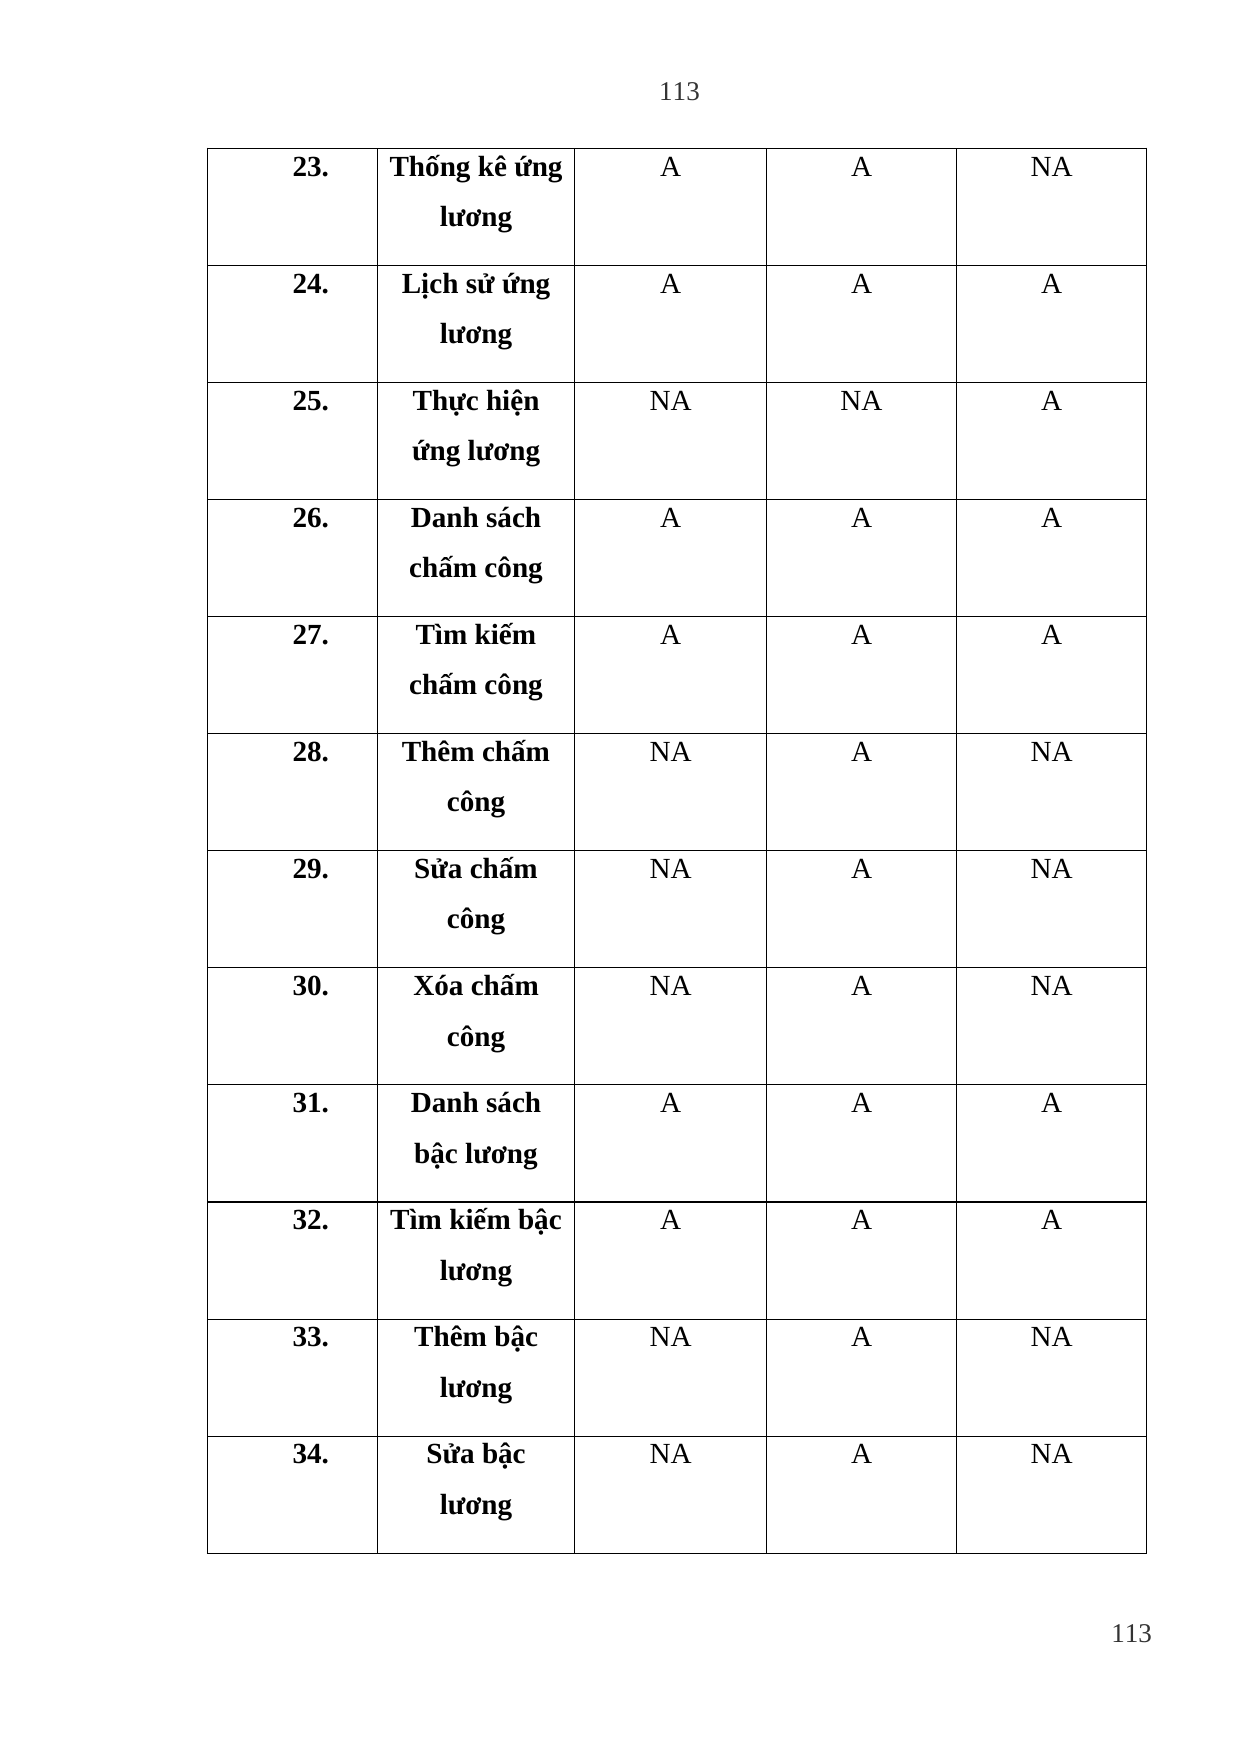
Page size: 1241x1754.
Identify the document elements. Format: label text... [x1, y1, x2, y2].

table_cell NA [575, 1437, 766, 1553]
table_cell Thống kê ứng lương [378, 149, 574, 265]
table_cell A [957, 500, 1146, 616]
table_cell [208, 968, 377, 1084]
table_cell NA [957, 851, 1146, 967]
table_cell Xóa chấm công [378, 968, 574, 1084]
table_cell Danh sách chấm công [378, 500, 574, 616]
table_cell [208, 266, 377, 382]
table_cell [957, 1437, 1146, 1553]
table_cell NA [575, 383, 766, 499]
table_cell A [767, 1203, 956, 1318]
table_cell Thực hiện ứng lương [378, 383, 574, 499]
table_cell NA [957, 968, 1146, 1084]
table_cell A [957, 266, 1146, 382]
table_cell NA [957, 149, 1146, 265]
table_cell [208, 617, 377, 733]
table_cell Tìm kiếm bậc lương [378, 1203, 574, 1318]
table_cell A [767, 734, 956, 850]
table_cell NA [767, 383, 956, 499]
table_cell Thêm chấm công [378, 734, 574, 850]
table_cell A [767, 851, 956, 967]
table_cell [208, 500, 377, 616]
table_cell Sửa bậc lương [378, 1437, 574, 1553]
table_cell A [575, 617, 766, 733]
table_cell NA [575, 734, 766, 850]
table_cell NA [575, 851, 766, 967]
table_cell [208, 383, 377, 499]
table_cell A [575, 1085, 766, 1201]
table_cell NA [957, 1320, 1146, 1436]
table_cell A [767, 1085, 956, 1201]
table_cell [208, 734, 377, 850]
table_cell [208, 1320, 377, 1436]
table_cell NA [575, 1320, 766, 1436]
table_cell A [575, 149, 766, 265]
table_cell A [957, 383, 1146, 499]
table_cell A [767, 968, 956, 1084]
table_cell A [767, 617, 956, 733]
table_cell NA [957, 734, 1146, 850]
table_cell [208, 149, 377, 265]
table_cell Sửa chấm công [378, 851, 574, 967]
table_cell A [767, 500, 956, 616]
table_cell [208, 851, 377, 967]
table_cell Lịch sử ứng lương [378, 266, 574, 382]
table_cell A [575, 500, 766, 616]
table_cell [208, 1437, 377, 1553]
table_cell NA [575, 968, 766, 1084]
table_cell A [767, 266, 956, 382]
table_cell Thêm bậc lương [378, 1320, 574, 1436]
table_cell Tìm kiếm chấm công [378, 617, 574, 733]
table_cell A [957, 1085, 1146, 1201]
table_cell A [767, 1320, 956, 1436]
table_cell A [767, 1437, 956, 1553]
table_cell Danh sách bậc lương [378, 1085, 574, 1201]
table_cell A [575, 266, 766, 382]
table_cell [208, 1203, 377, 1318]
table_cell A [957, 1203, 1146, 1318]
table_cell A [767, 149, 956, 265]
table_cell A [957, 617, 1146, 733]
table_cell A [575, 1203, 766, 1318]
table_cell [208, 1085, 377, 1201]
